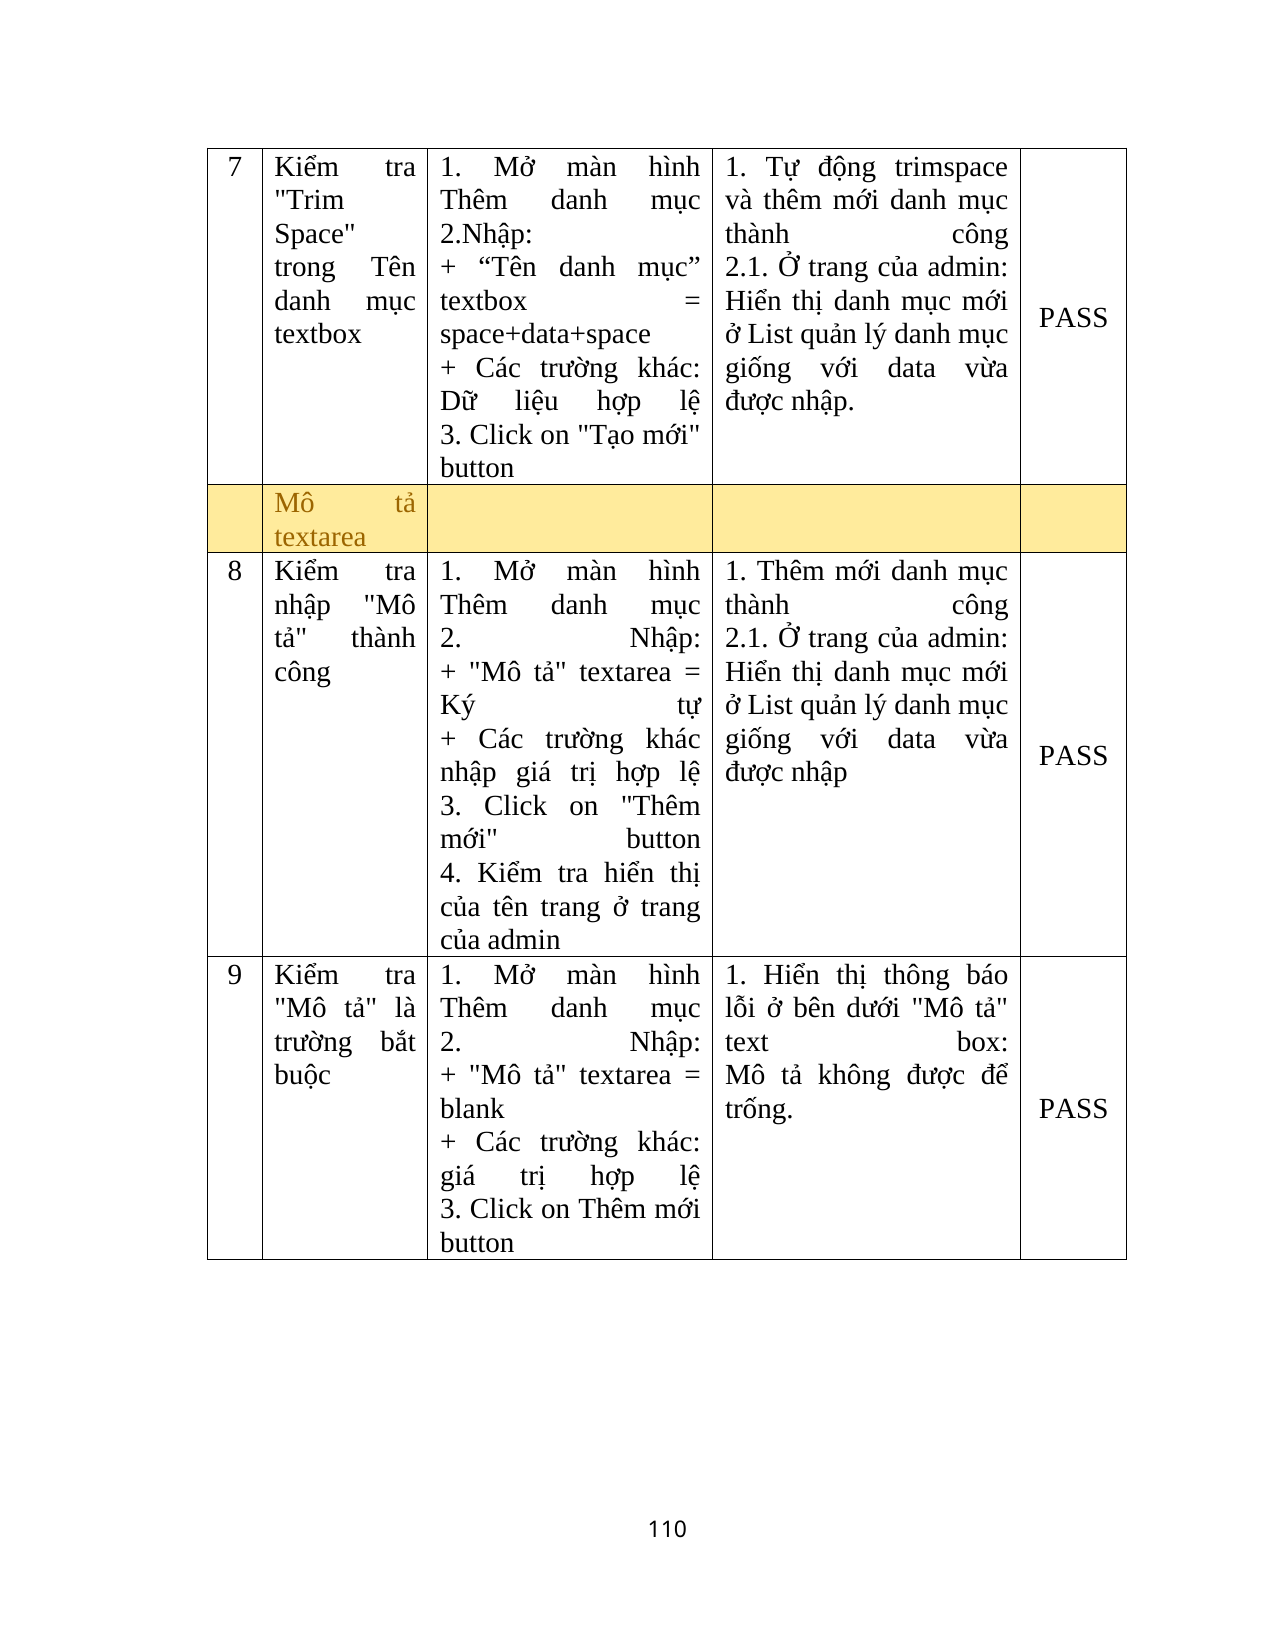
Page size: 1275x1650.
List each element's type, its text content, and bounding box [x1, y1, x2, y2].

table_cell 1. Thêm mới danh mục thành công 2.1. Ở trang của admin: Hiển thị danh mục mới ở List quản lý danh mục giống với data vừa được nhập [713, 553, 1020, 956]
table_cell 8 [208, 553, 262, 956]
table_cell Mô tả textarea [263, 485, 427, 552]
table_cell Kiểm tra nhập "Mô tả" thành công [263, 553, 427, 956]
table_cell PASS [1021, 957, 1126, 1259]
table_cell 1. Mở màn hình Thêm danh mục 2.Nhập: + “Tên danh mục” textbox = space+data+space + Các trường khác: Dữ liệu hợp lệ 3. Click on "Tạo mới" button [428, 149, 712, 484]
table_cell 1. Tự động trimspace và thêm mới danh mục thành công 2.1. Ở trang của admin: Hiển thị danh mục mới ở List quản lý danh mục giống với data vừa được nhập. [713, 149, 1020, 484]
table_cell Kiểm tra "Trim Space" trong Tên danh mục textbox [263, 149, 427, 484]
table_cell 1. Mở màn hình Thêm danh mục 2. Nhập: + "Mô tả" textarea = Ký tự + Các trường khác nhập giá trị hợp lệ 3. Click on "Thêm mới" button 4. Kiểm tra hiển thị của tên trang ở trang của admin [428, 553, 712, 956]
table_cell PASS [1021, 553, 1126, 956]
table_cell [208, 485, 262, 552]
table_cell [713, 485, 1020, 552]
table_cell PASS [1021, 149, 1126, 484]
table_cell 9 [208, 957, 262, 1259]
table_cell Kiểm tra "Mô tả" là trường bắt buộc [263, 957, 427, 1259]
table_cell [428, 485, 712, 552]
table_cell 1. Mở màn hình Thêm danh mục 2. Nhập: + "Mô tả" textarea = blank + Các trường khác: giá trị hợp lệ 3. Click on Thêm mới button [428, 957, 712, 1259]
table_cell 1. Hiển thị thông báo lỗi ở bên dưới "Mô tả" text box: Mô tả không được để trống. [713, 957, 1020, 1259]
table_cell [1021, 485, 1126, 552]
table_cell 7 [208, 149, 262, 484]
